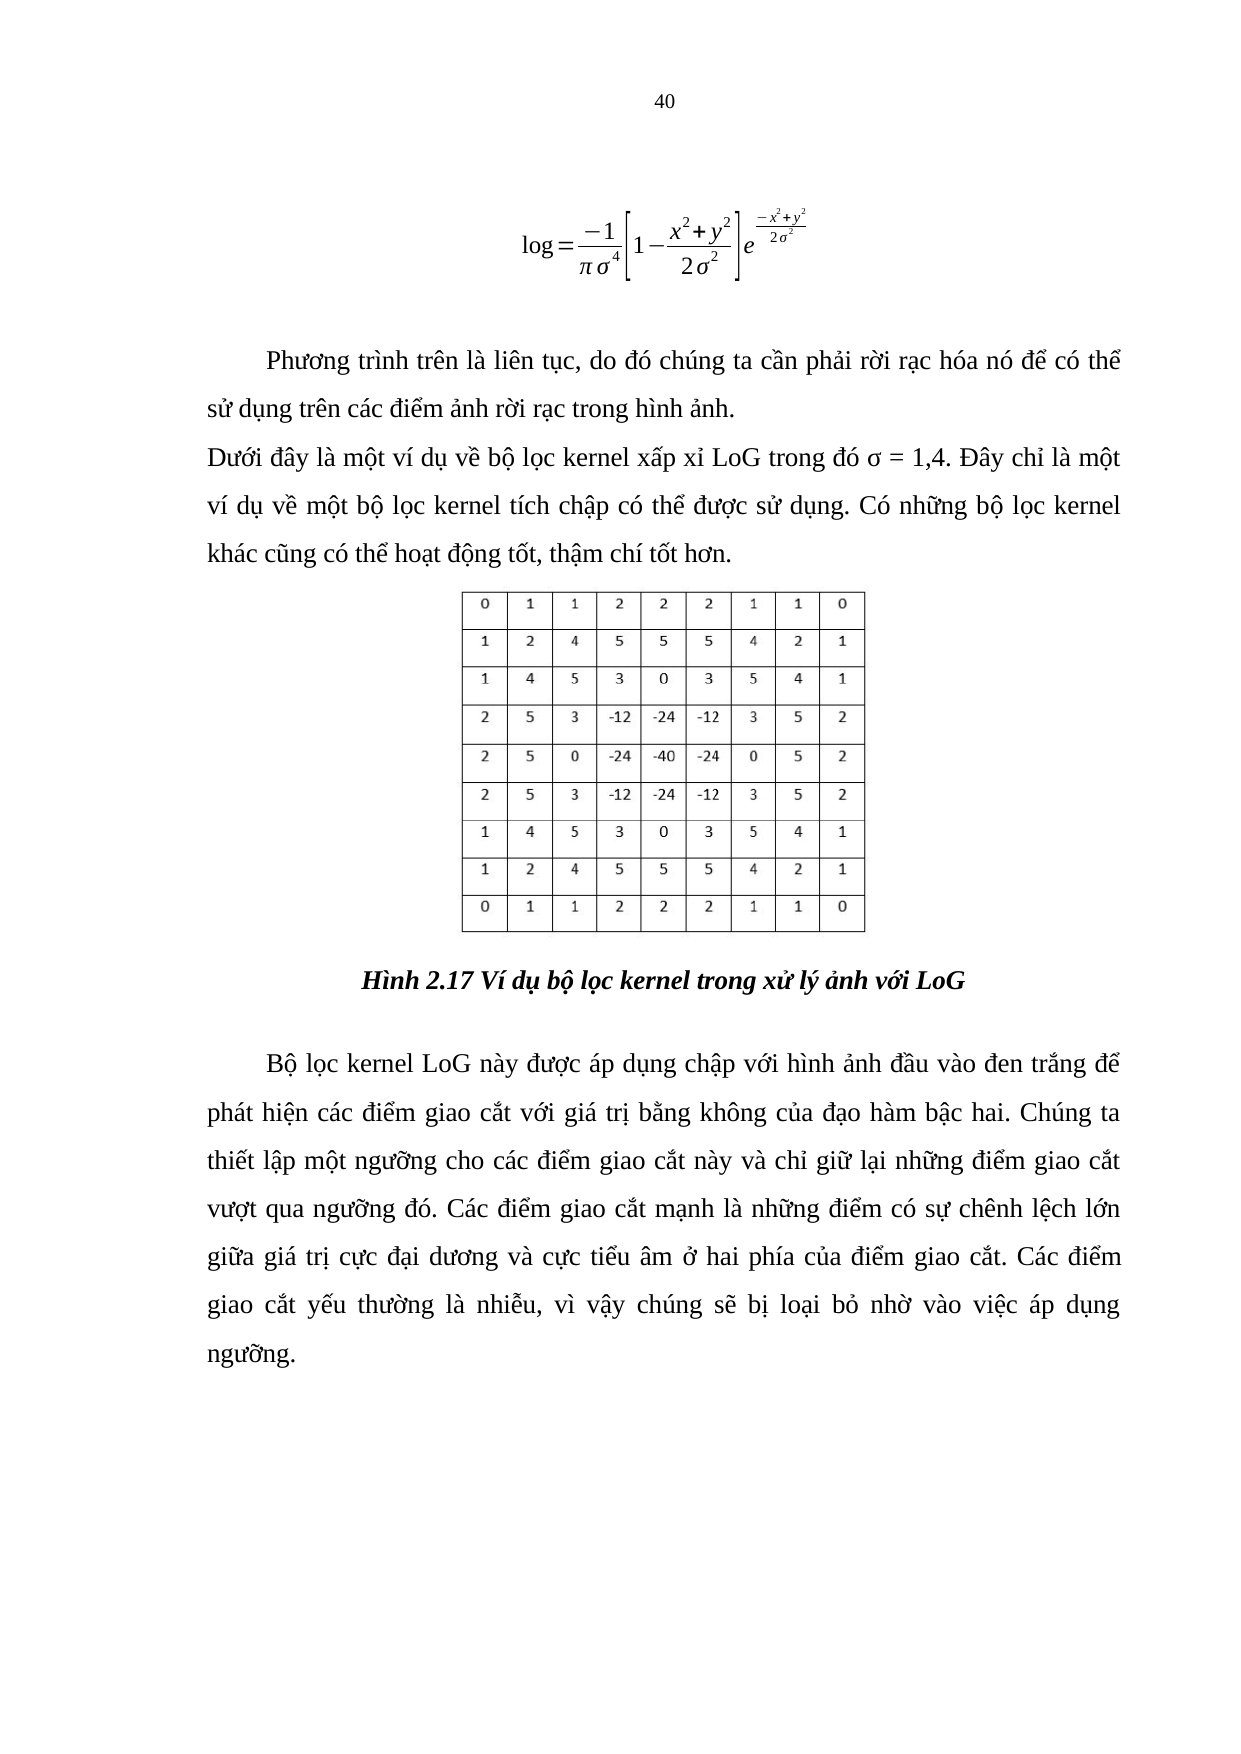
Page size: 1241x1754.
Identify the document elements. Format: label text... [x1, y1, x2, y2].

text Bộ lọc kernel LoG này được áp dụng chập với hình ảnh đầu vào đen trắng để phát hiện các điểm giao cắt với giá trị bằng không của đạo hàm bậc hai. Chúng ta thiết lập một ngưỡng cho các điểm giao cắt này và chỉ giữ lại những điểm giao cắt vượt qua ngưỡng đó. Các điểm giao cắt mạnh là những điểm có sự chênh lệch lớn giữa giá trị cực đại dương và cực tiểu âm ở hai phía của điểm giao cắt. Các điểm giao cắt yếu thường là nhiễu, vì vậy chúng sẽ bị loại bỏ nhờ vào việc áp dụng ngưỡng. [207, 1047, 1122, 1368]
text Phương trình trên là liên tục, do đó chúng ta cần phải rời rạc hóa nó để có thể sử dụng trên các điểm ảnh rời rạc trong hình ảnh. [207, 344, 1122, 424]
picture [454, 585, 875, 939]
text Hình 2.17 Ví dụ bộ lọc kernel trong xử lý ảnh với LoG [207, 964, 1122, 995]
text Dưới đây là một ví dụ về bộ lọc kernel xấp xỉ LoG trong đó σ = 1,4. Đây chỉ là một ví dụ về một bộ lọc kernel tích chập có thể được sử dụng. Có những bộ lọc kernel khác cũng có thể hoạt động tốt, thậm chí tốt hơn. [207, 441, 1122, 568]
